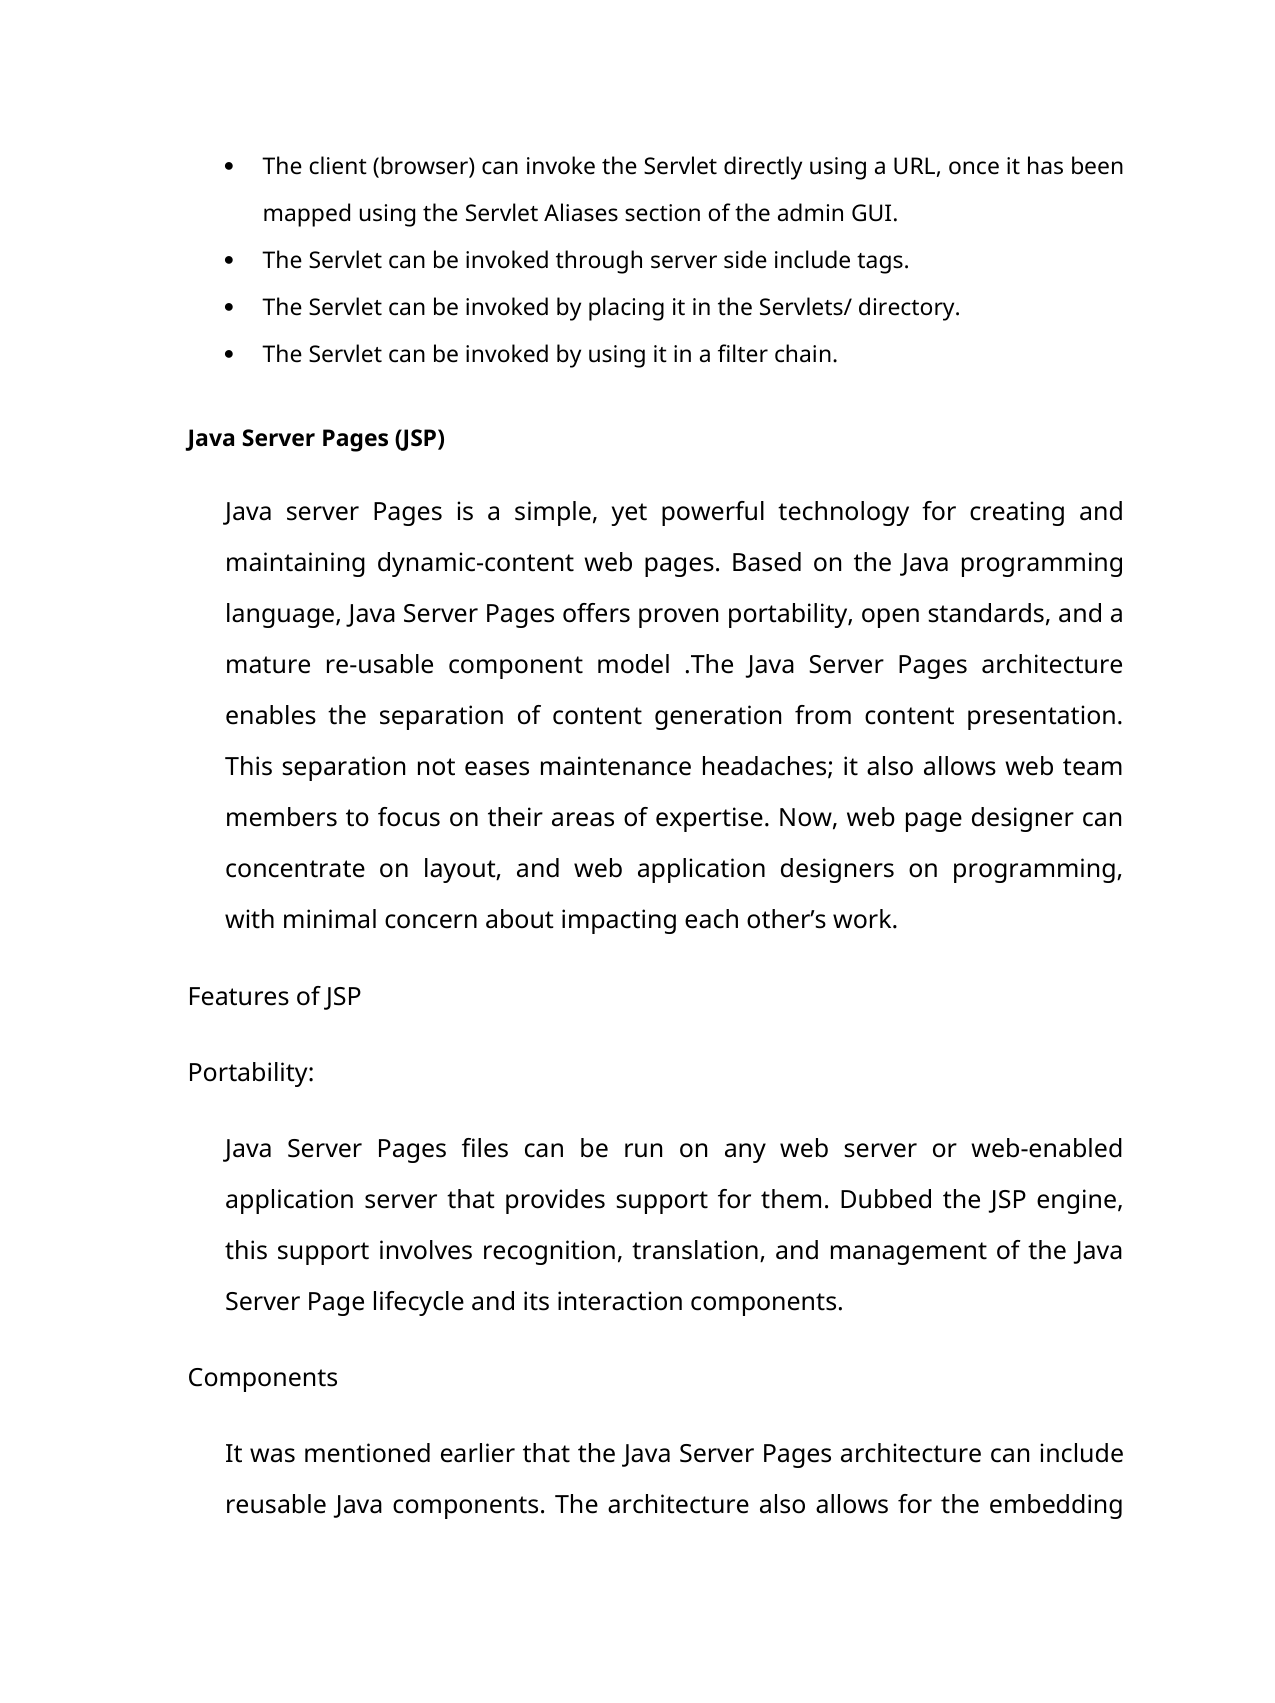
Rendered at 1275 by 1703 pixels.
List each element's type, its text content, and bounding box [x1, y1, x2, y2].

list The client (browser) can invoke the Servlet directly using a URL, once it has been mapped using the Servlet Aliases section of the admin GUI. [225, 150, 1125, 228]
subtitle Portability: [187, 1054, 1125, 1088]
list The Servlet can be invoked by placing it in the Servlets/ directory. [225, 291, 1125, 322]
list The Servlet can be invoked through server side include tags. [225, 244, 1125, 275]
subtitle Features of JSP [187, 978, 1125, 1012]
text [225, 1435, 1125, 1521]
list The Servlet can be invoked by using it in a filter chain. [225, 337, 1125, 369]
subtitle Components [187, 1359, 1125, 1393]
text Java server Pages is a simple, yet powerful technology for creating and maintaining dynamic-content web pages. Based on the Java programming language, Java Server Pages offers proven portability, open standards, and a mature re-usable component model .The Java Server Pages architecture enables the separation of content generation from content presentation. This separation not eases maintenance headaches; it also allows web team members to focus on their areas of expertise. Now, web page designer can concentrate on layout, and web application designers on programming, with minimal concern about impacting each other’s work. [225, 494, 1125, 936]
text Java Server Pages (JSP) [187, 422, 1125, 453]
text Java Server Pages files can be run on any web server or web-enabled application server that provides support for them. Dubbed the JSP engine, this support involves recognition, translation, and management of the Java Server Page lifecycle and its interaction components. [225, 1130, 1125, 1317]
